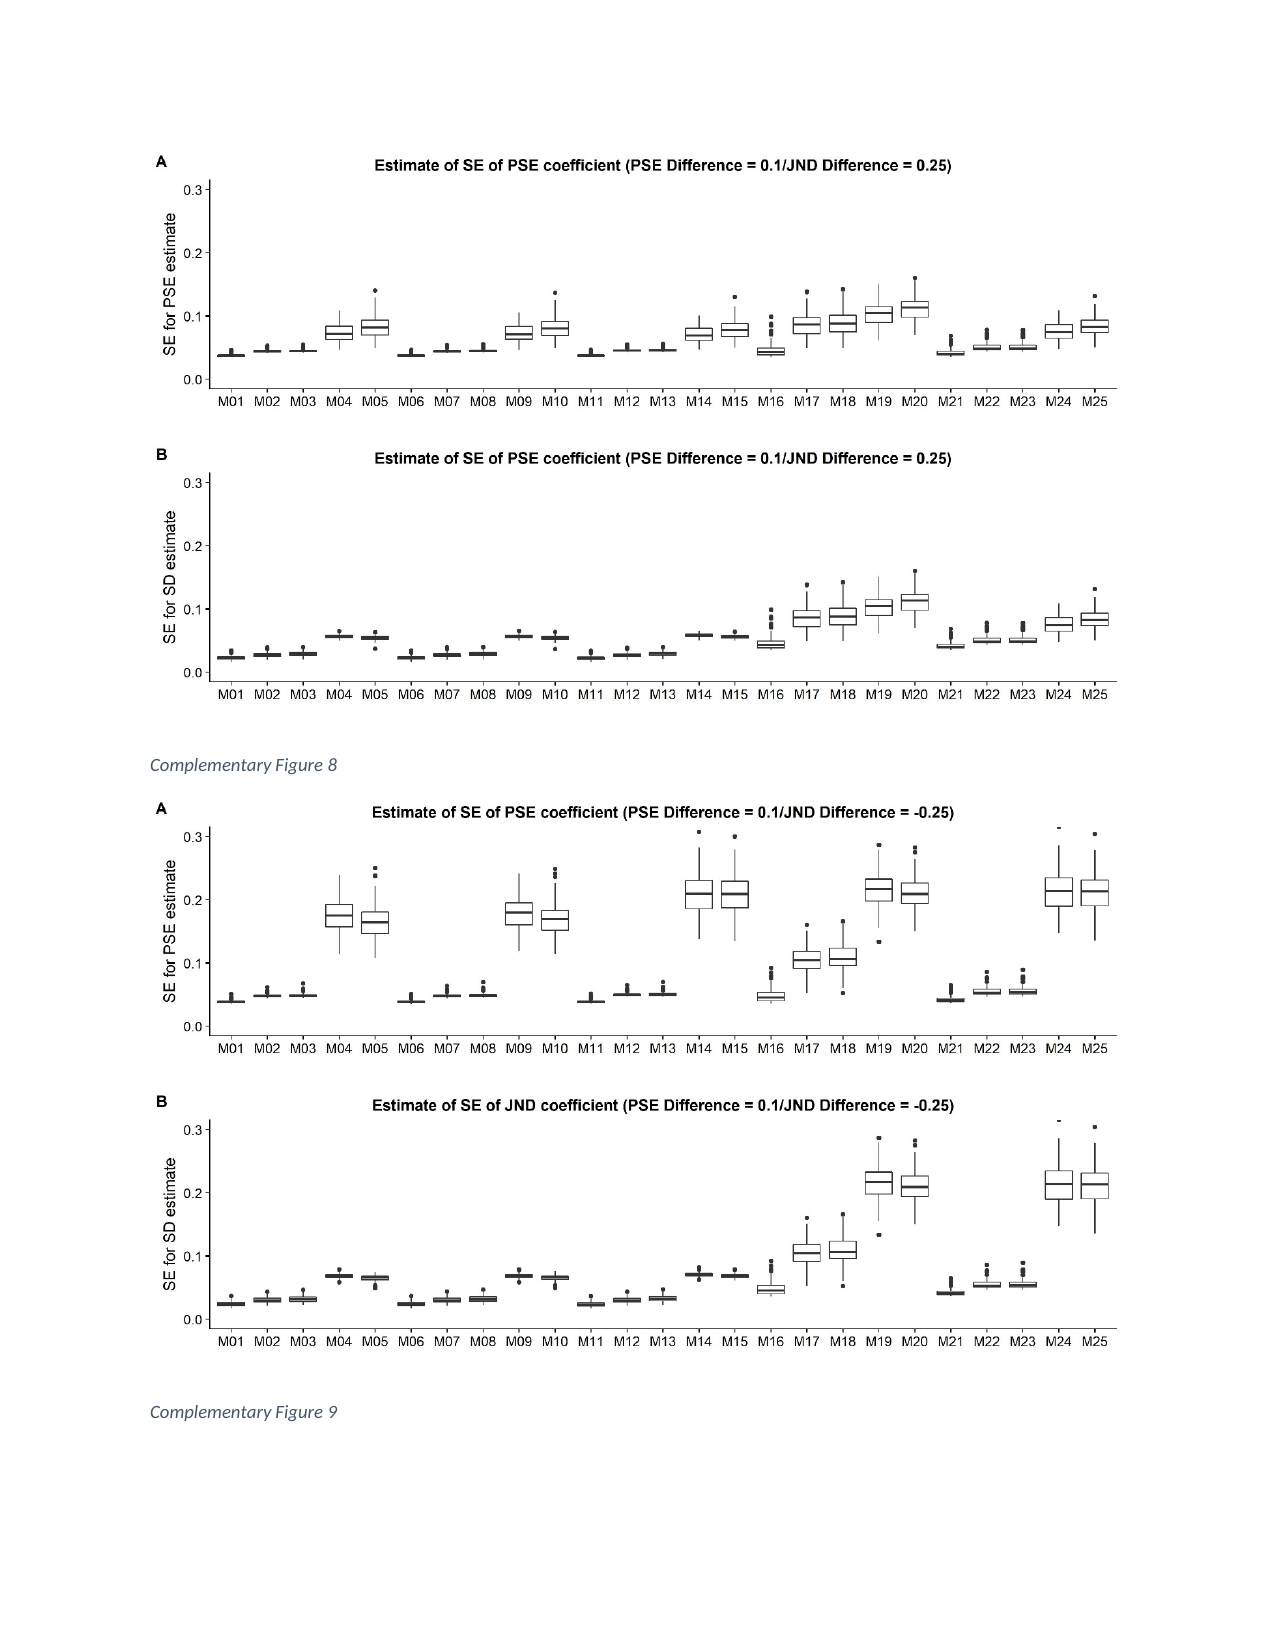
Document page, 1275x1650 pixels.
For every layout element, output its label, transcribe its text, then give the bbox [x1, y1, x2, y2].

text Complementary Figure [150, 753, 1125, 776]
picture [150, 797, 1124, 1382]
text Complementary Figure [150, 1400, 1125, 1423]
picture [150, 150, 1124, 735]
